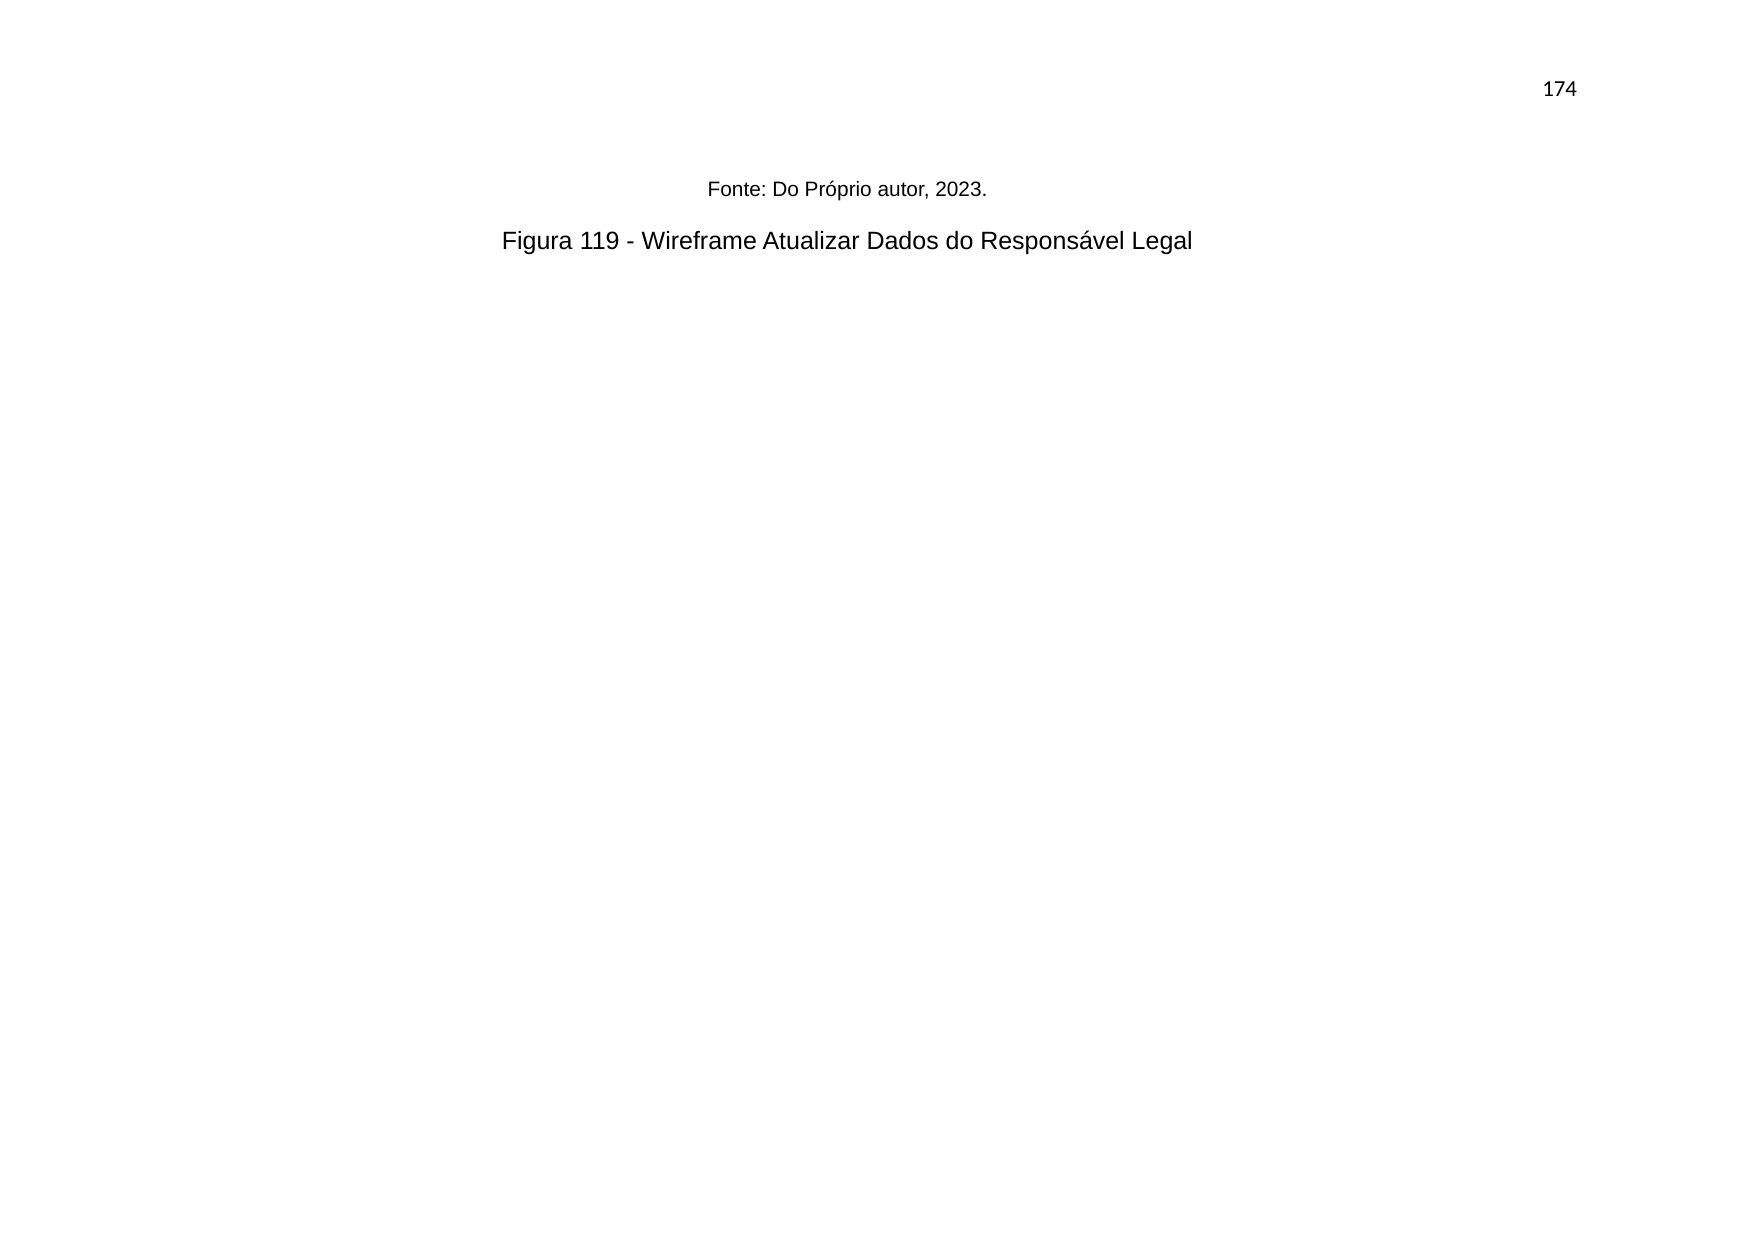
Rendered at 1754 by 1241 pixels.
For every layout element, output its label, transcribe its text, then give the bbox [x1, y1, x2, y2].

text Fonte: Do Próprio autor, 2023. [118, 177, 1577, 201]
